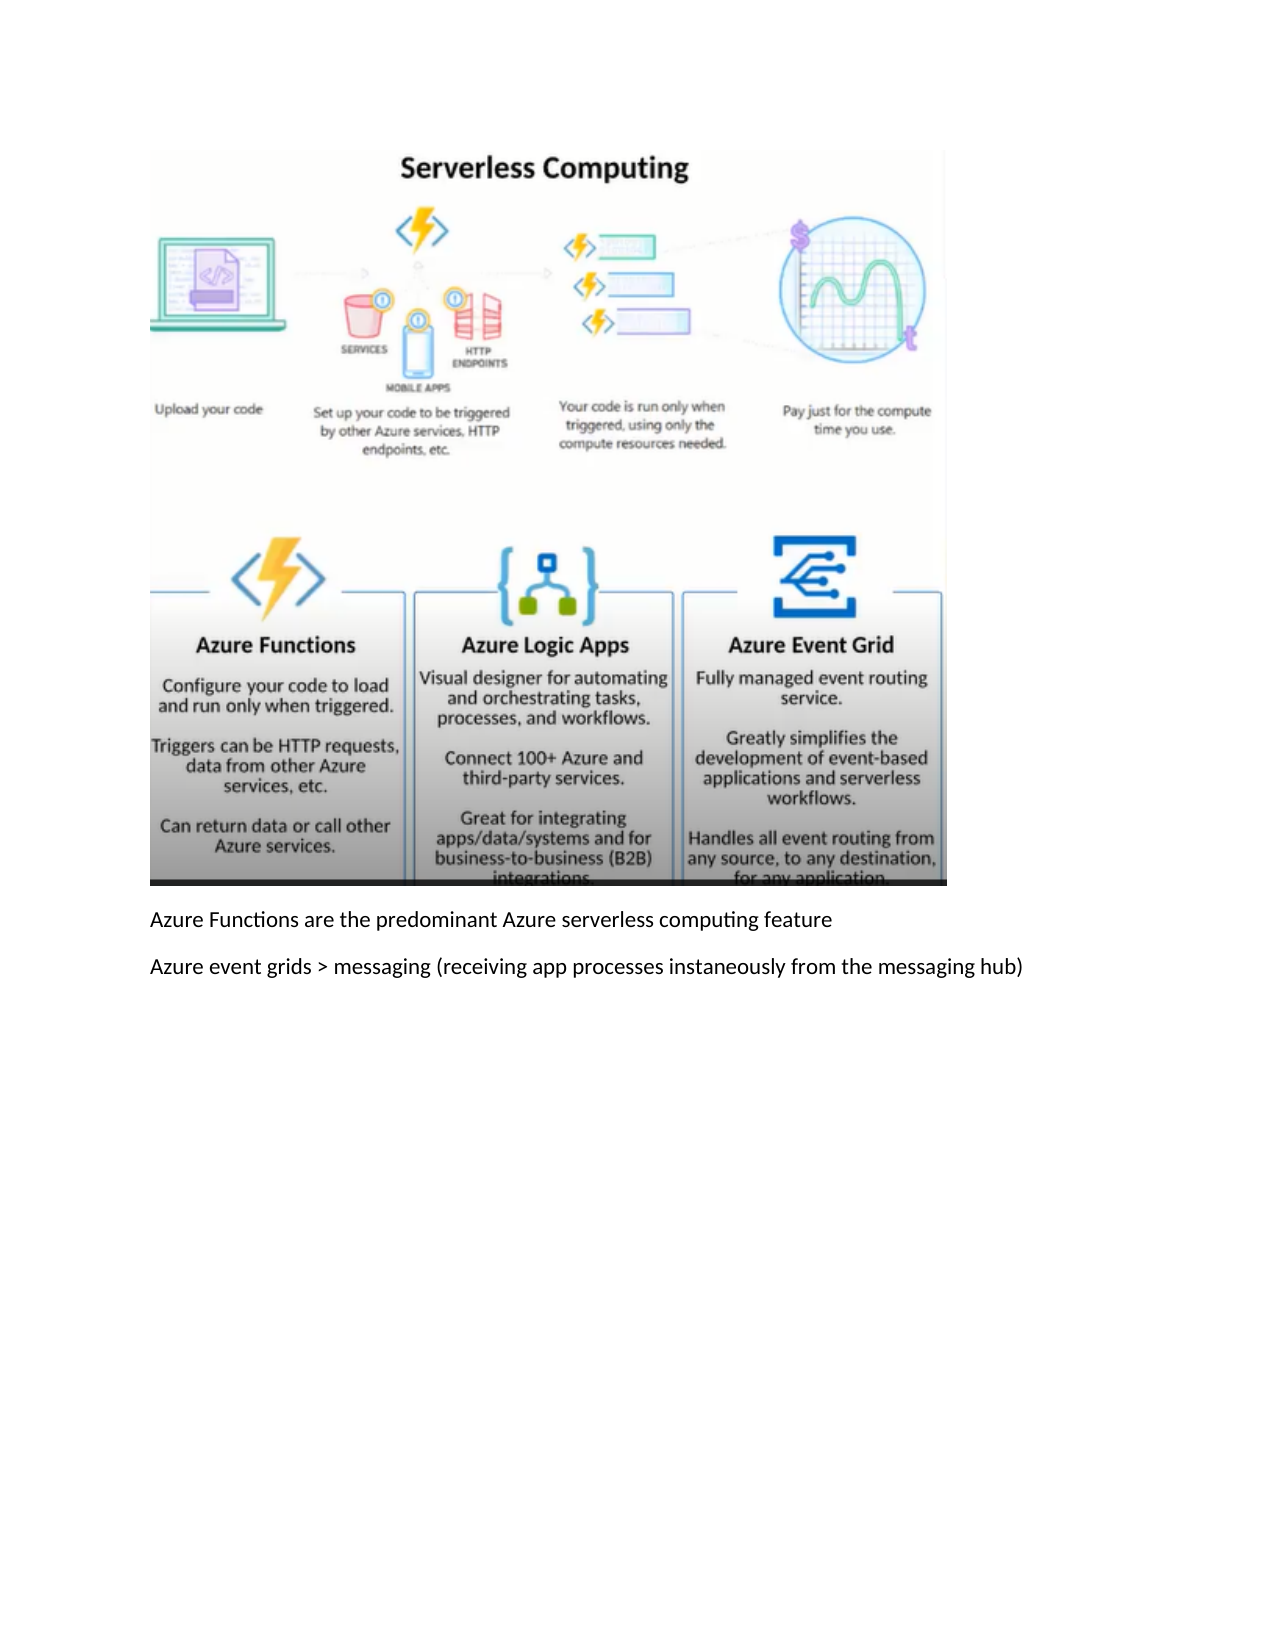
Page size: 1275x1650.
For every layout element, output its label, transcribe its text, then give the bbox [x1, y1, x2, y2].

text Azure Functions are the predominant Azure serverless computing feature [150, 905, 1125, 933]
text Azure event grids > messaging (receiving app processes instaneously from the messaging hub) [150, 952, 1125, 980]
picture [150, 150, 947, 886]
